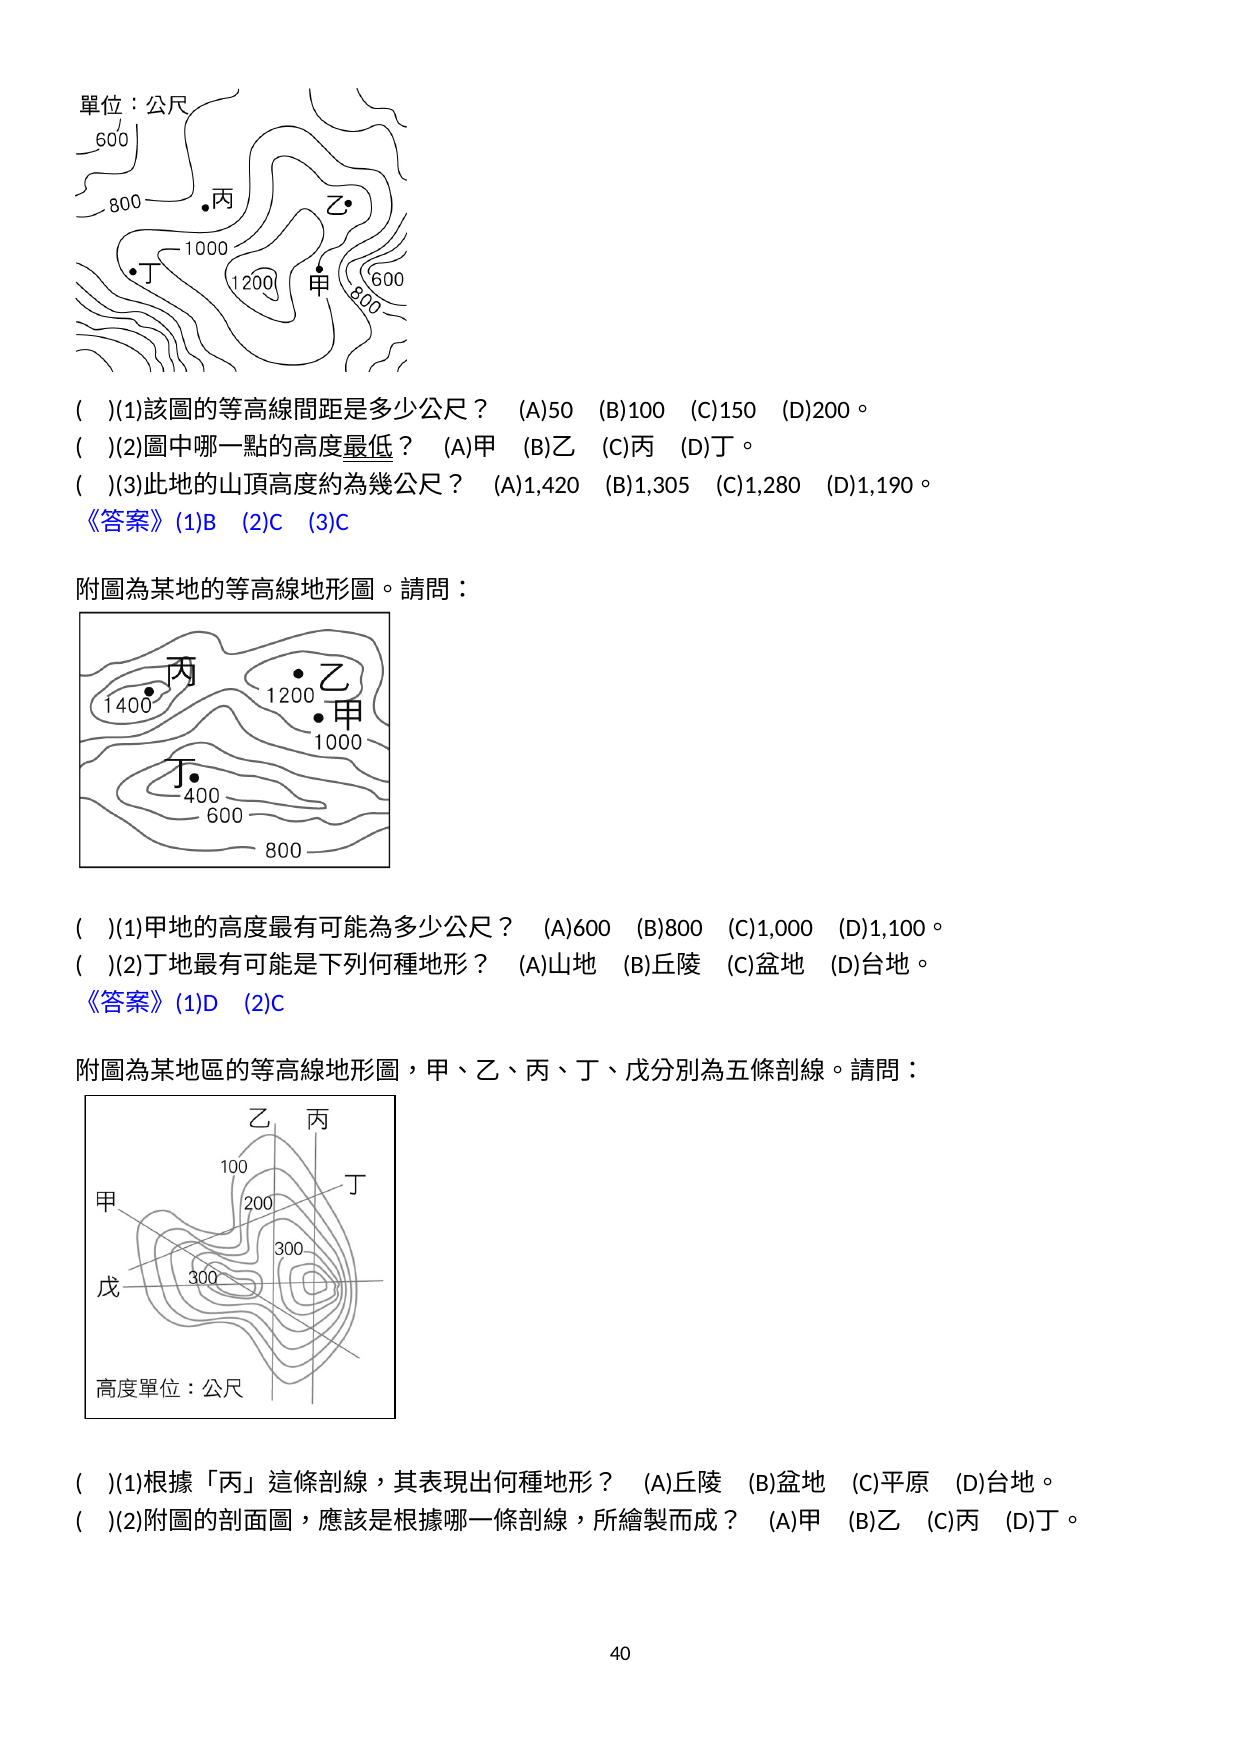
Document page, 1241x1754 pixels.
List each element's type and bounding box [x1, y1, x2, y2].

picture [75, 1087, 405, 1427]
picture [75, 88, 407, 372]
picture [75, 606, 394, 871]
